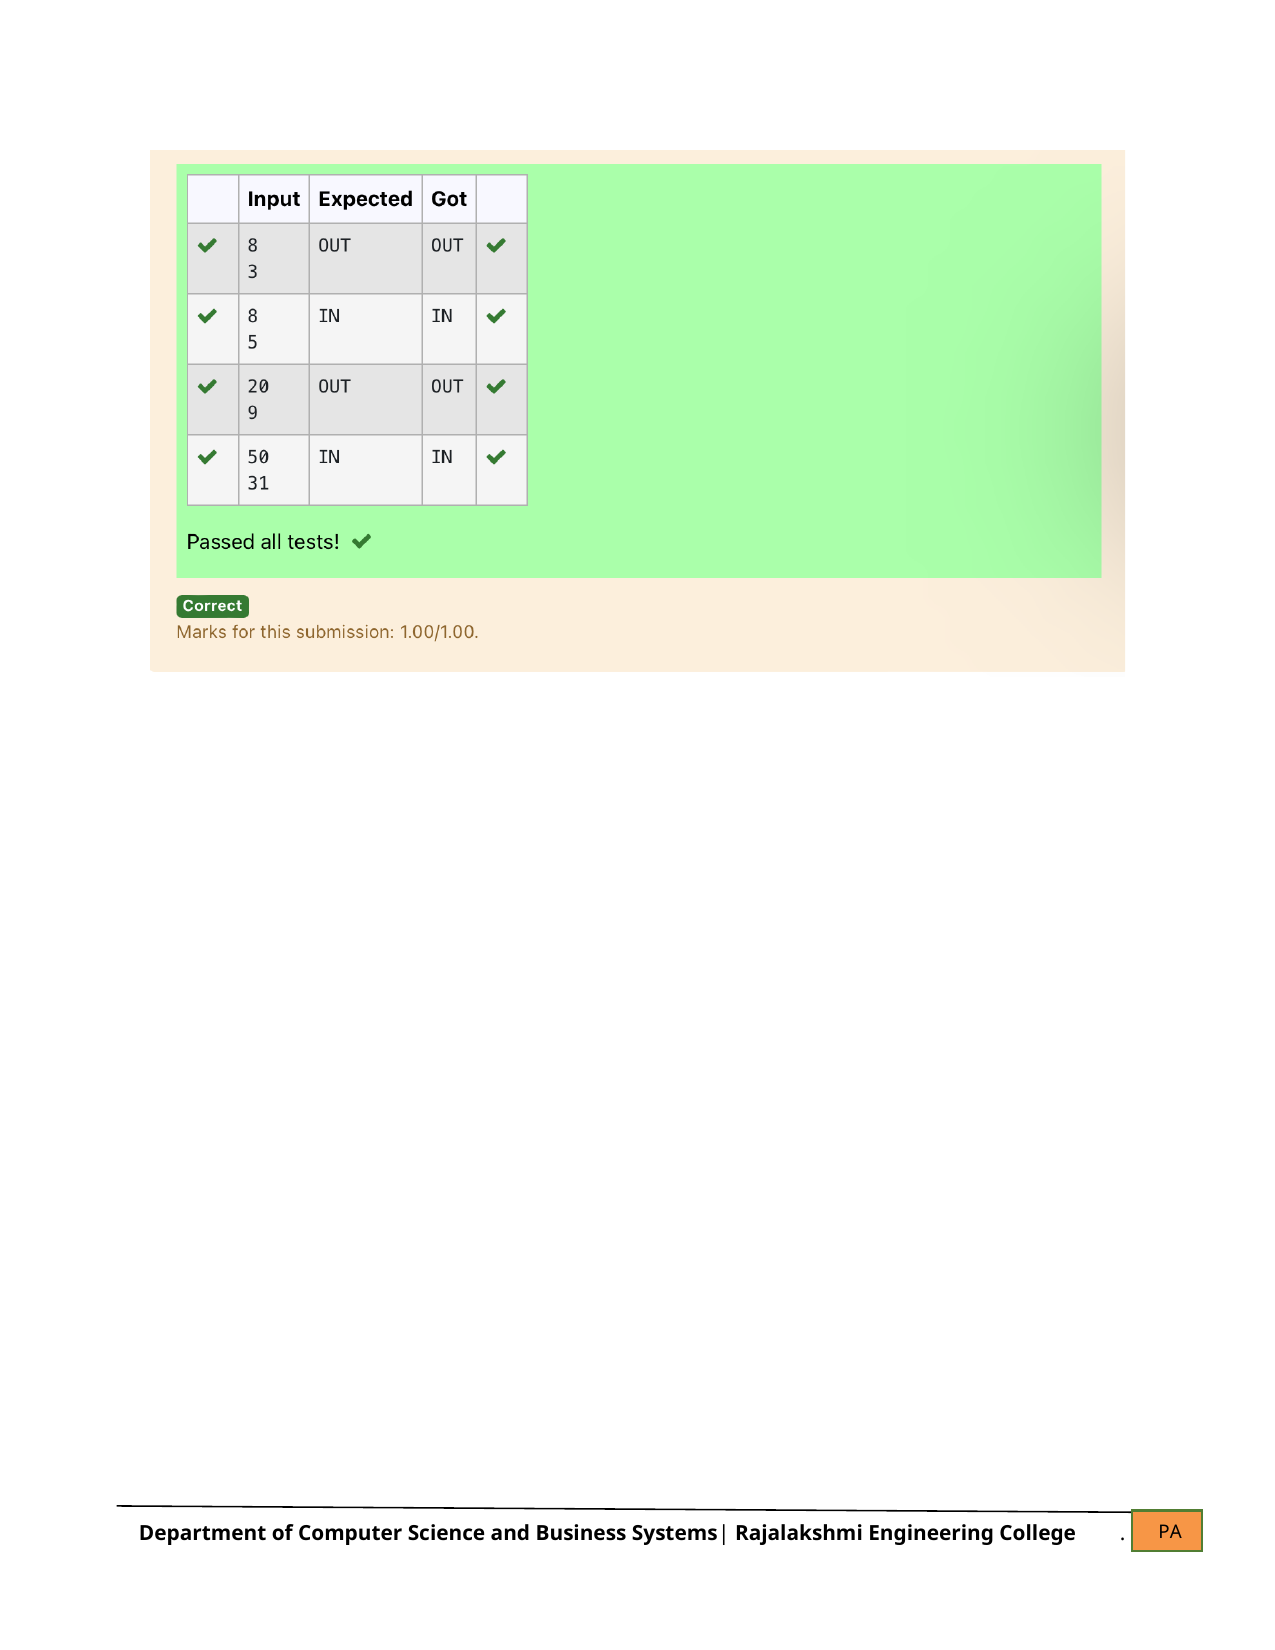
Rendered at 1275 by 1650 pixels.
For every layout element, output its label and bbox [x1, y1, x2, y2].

picture [150, 150, 1125, 677]
